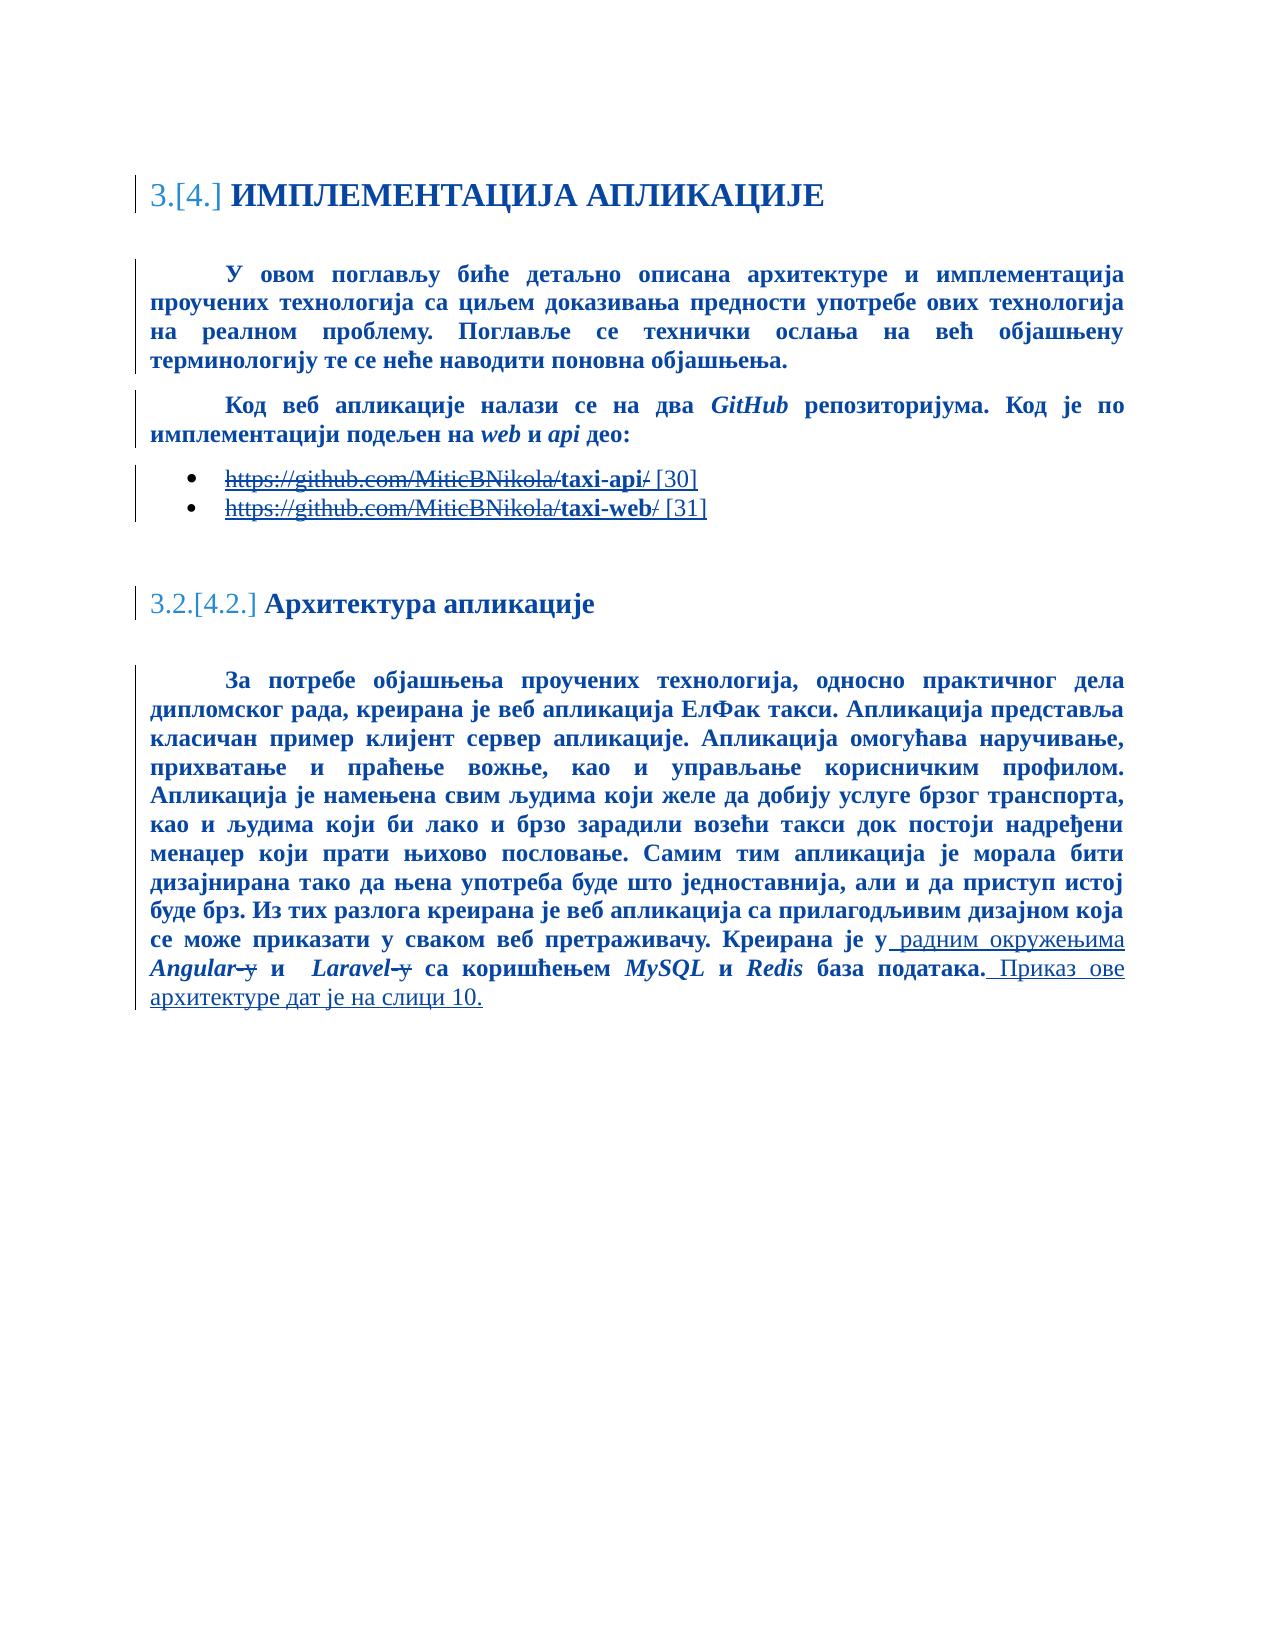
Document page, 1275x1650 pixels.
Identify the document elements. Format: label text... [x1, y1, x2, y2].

text За потребе објашњења проучених технологија, односно практичног дела дипломског рада, креирана је веб апликација ЕлФак такси. Апликација представља класичан пример клијент сервер апликације. Апликација омогућава наручивање, прихватање и праћење вожње, као и управљање корисничким профилом. Апликација је намењена свим људима који желе да добију услуге брзог транспорта, као и људима који би лако и брзо зарадили возећи такси док постоји надређени менаџер који прати њихово пословање. Самим тим апликација је морала бити дизајнирана тако да њена употреба буде што једноставнија, али и да приступ истој буде брз. Из тих разлога креирана је веб апликација са прилагодљивим дизајном која се може приказати у сваком веб претраживачу. Креирана је у Angular и Laravel са коришћењем MySQL и Redis база података. [150, 665, 1125, 1010]
text Код веб апликације налази се на два GitHub репозиторијума. Код је по имплементацији подељен на web и api део: [150, 390, 1125, 448]
subtitle ИМПЛЕМЕНТАЦИЈА АПЛИКАЦИЈЕ [150, 175, 1125, 213]
text У овом поглављу биће детаљно описана архитектуре и имплементација проучених технологија са циљем доказивања предности употребе ових технологија на реалном проблему. Поглавље се технички ослања на већ објашњену терминологију те се неће наводити поновна објашњења. [150, 259, 1125, 374]
list taxi-web [187, 493, 1125, 522]
list taxi-api [187, 464, 1125, 493]
subtitle Архитектура апликације [150, 586, 1125, 620]
